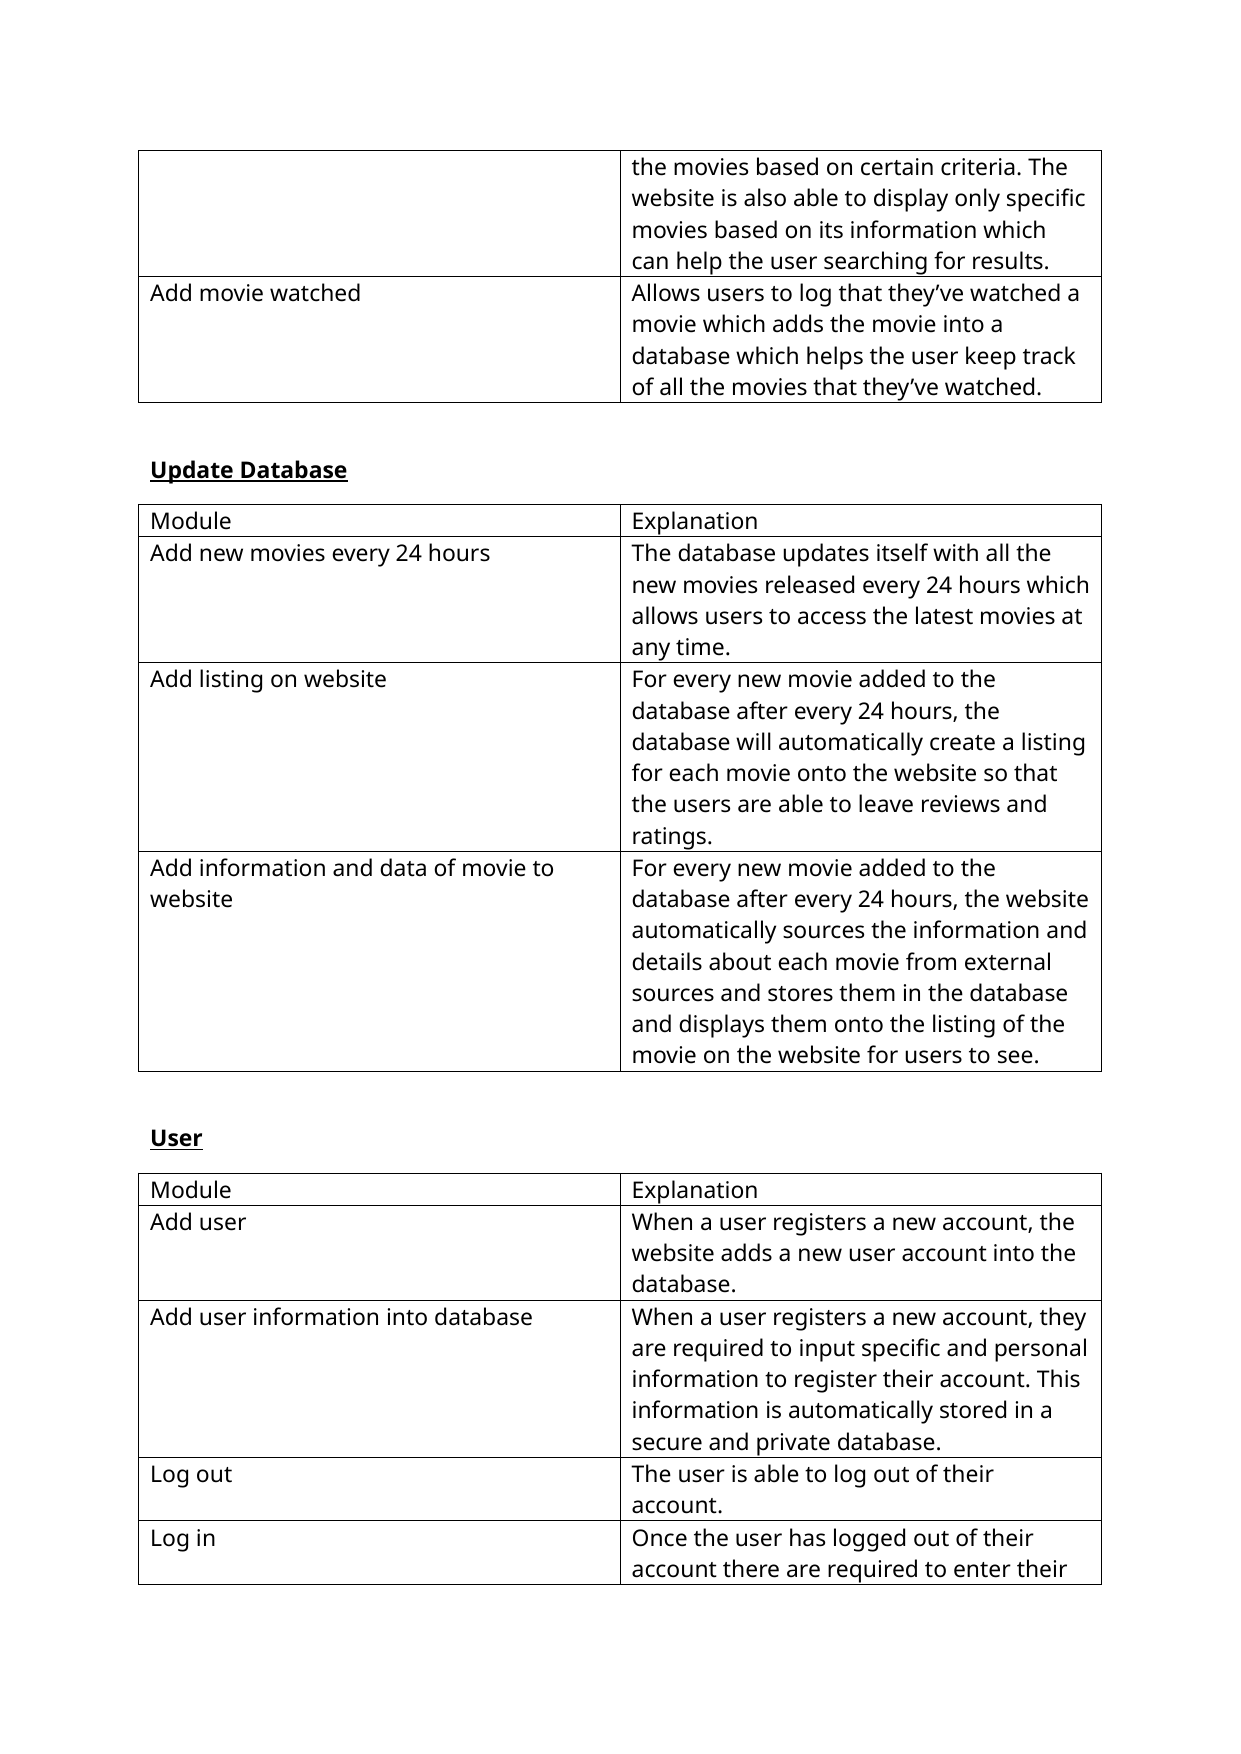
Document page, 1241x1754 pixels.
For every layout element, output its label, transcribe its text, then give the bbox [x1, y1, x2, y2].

table_cell Allows users to log that they’ve watched a movie which adds the movie into a database which helps the user keep track of all the movies that they’ve watched. [621, 277, 1101, 402]
table_cell Log in [139, 1521, 620, 1584]
table_cell The database updates itself with all the new movies released every 24 hours which allows users to access the latest movies at any time. [621, 537, 1101, 662]
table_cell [621, 151, 1101, 276]
table_cell Add user information into database [139, 1301, 620, 1457]
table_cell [621, 1521, 1101, 1584]
table_header Module [139, 505, 620, 536]
table_cell For every new movie added to the database after every 24 hours, the database will automatically create a listing for each movie onto the website so that the users are able to leave reviews and ratings. [621, 663, 1101, 851]
table_cell The user is able to log out of their account. [621, 1458, 1101, 1520]
table_cell Add movie watched [139, 277, 620, 402]
table_cell Add information and data of movie to website [139, 852, 620, 1071]
table_header Explanation [621, 1174, 1101, 1205]
table_cell For every new movie added to the database after every 24 hours, the website automatically sources the information and details about each movie from external sources and stores them in the database and displays them onto the listing of the movie on the website for users to see. [621, 852, 1101, 1071]
table_cell Add user [139, 1206, 620, 1299]
table_cell Log out [139, 1458, 620, 1520]
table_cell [139, 151, 620, 276]
table_cell When a user registers a new account, they are required to input specific and personal information to register their account. This information is automatically stored in a secure and private database. [621, 1301, 1101, 1457]
table_cell Add new movies every 24 hours [139, 537, 620, 662]
table_cell Add listing on website [139, 663, 620, 851]
text User [150, 1122, 1090, 1153]
table_header Explanation [621, 505, 1101, 536]
table_cell When a user registers a new account, the website adds a new user account into the database. [621, 1206, 1101, 1299]
table_header Module [139, 1174, 620, 1205]
text Update Database [150, 453, 1090, 485]
